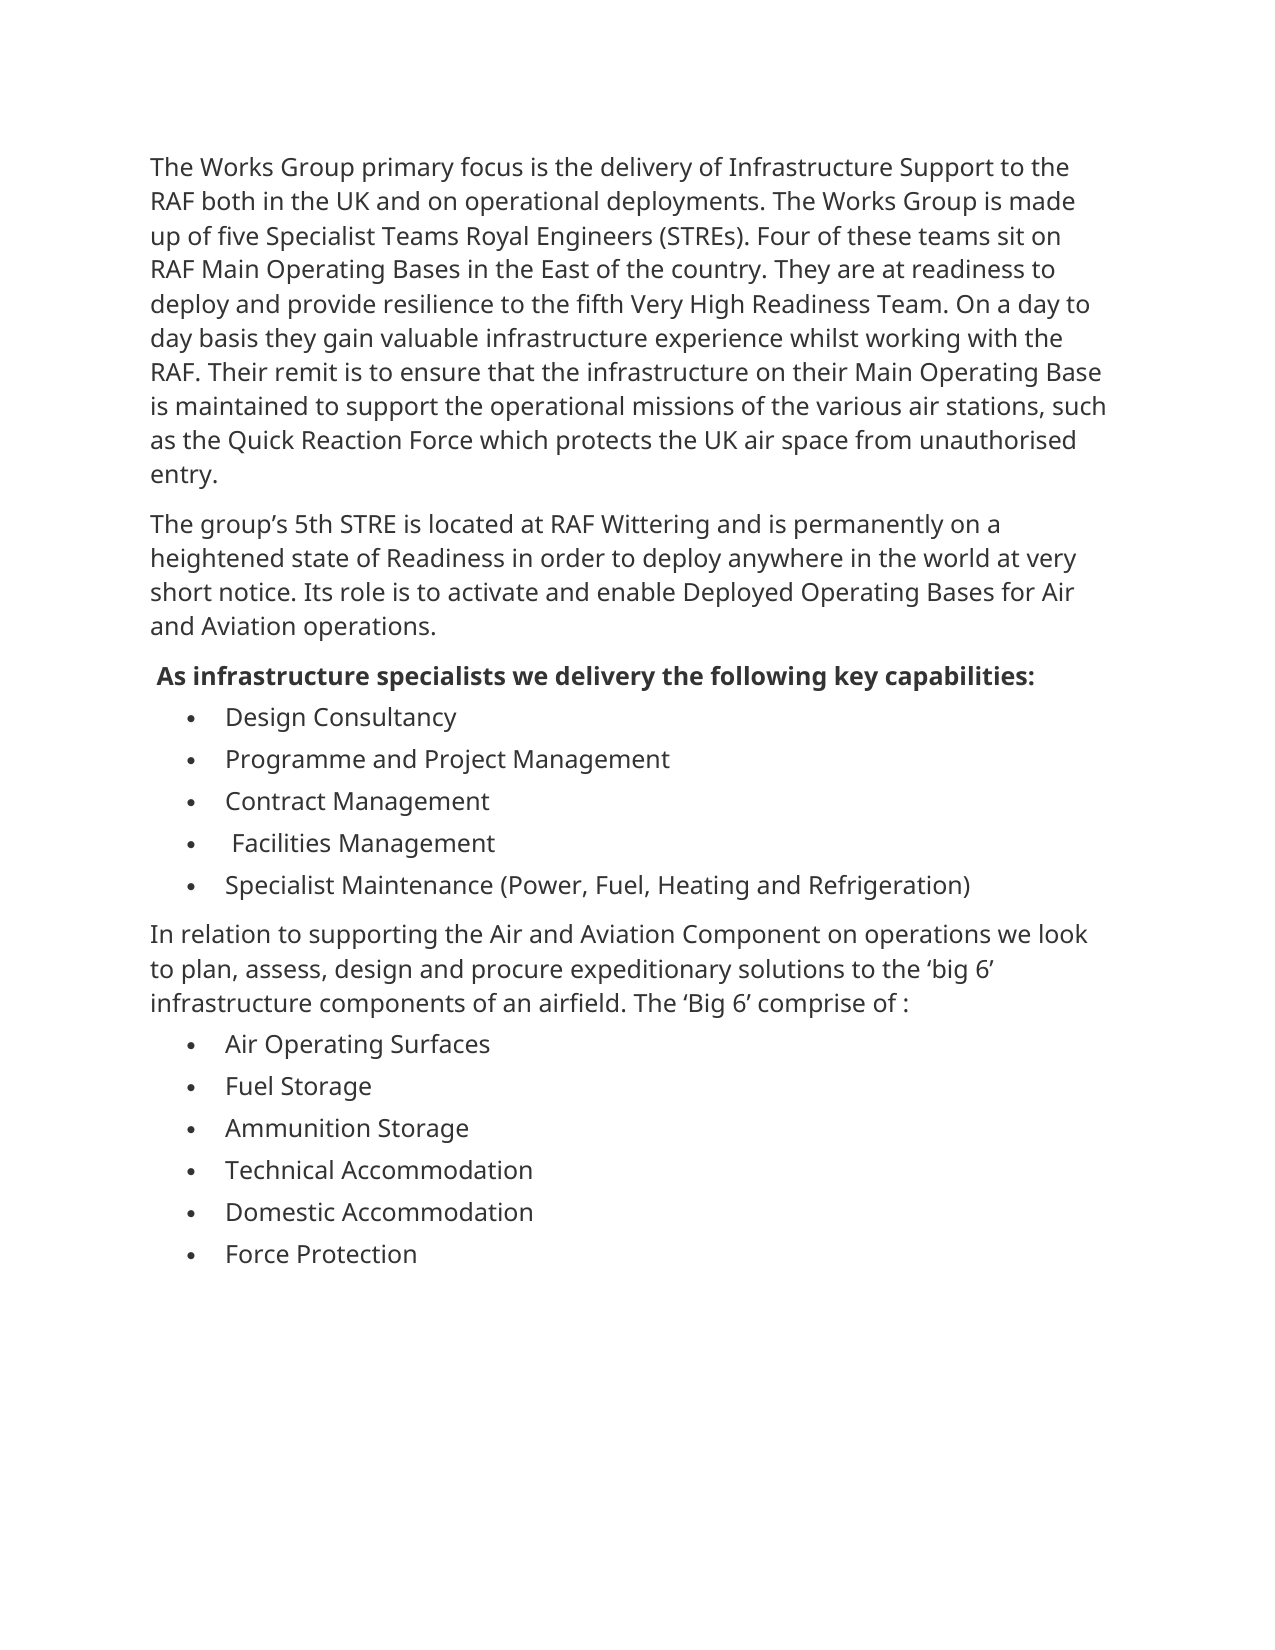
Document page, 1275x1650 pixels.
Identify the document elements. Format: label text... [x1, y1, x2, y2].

list Programme and Project Management [187, 742, 1125, 776]
list Ammunition Storage [187, 1111, 1125, 1145]
list Facilities Management [187, 826, 1125, 860]
list Force Protection [187, 1237, 1125, 1271]
text The group’s 5th STRE is located at RAF Wittering and is permanently on a heightened state of Readiness in order to deploy anywhere in the world at very short notice. Its role is to activate and enable Deployed Operating Bases for Air and Aviation operations. [150, 506, 1109, 642]
list Design Consultancy [187, 700, 1125, 734]
text The Works Group primary focus is the delivery of Infrastructure Support to the RAF both in the UK and on operational deployments. The Works Group is made up of five Specialist Teams Royal Engineers (STREs). Four of these teams sit on RAF Main Operating Bases in the East of the country. They are at readiness to deploy and provide resilience to the fifth Very High Readiness Team. On a day to day basis they gain valuable infrastructure experience whilst working with the RAF. Their remit is to ensure that the infrastructure on their Main Operating Base is maintained to support the operational missions of the various air stations, such as the Quick Reaction Force which protects the UK air space from unauthorised entry. [150, 150, 1109, 491]
text In relation to supporting the Air and Aviation Component on operations we look to plan, assess, design and procure expeditionary solutions to the ‘big 6’ infrastructure components of an airfield. The ‘Big 6’ comprise of : [150, 917, 1109, 1019]
list Technical Accommodation [187, 1153, 1125, 1187]
list Air Operating Surfaces [187, 1027, 1125, 1061]
list Fuel Storage [187, 1069, 1125, 1103]
list Specialist Maintenance (Power, Fuel, Heating and Refrigeration) [187, 867, 1125, 902]
text As infrastructure specialists we delivery the following key capabilities: [150, 658, 1109, 692]
list Domestic Accommodation [187, 1195, 1125, 1229]
list Contract Management [187, 784, 1125, 818]
